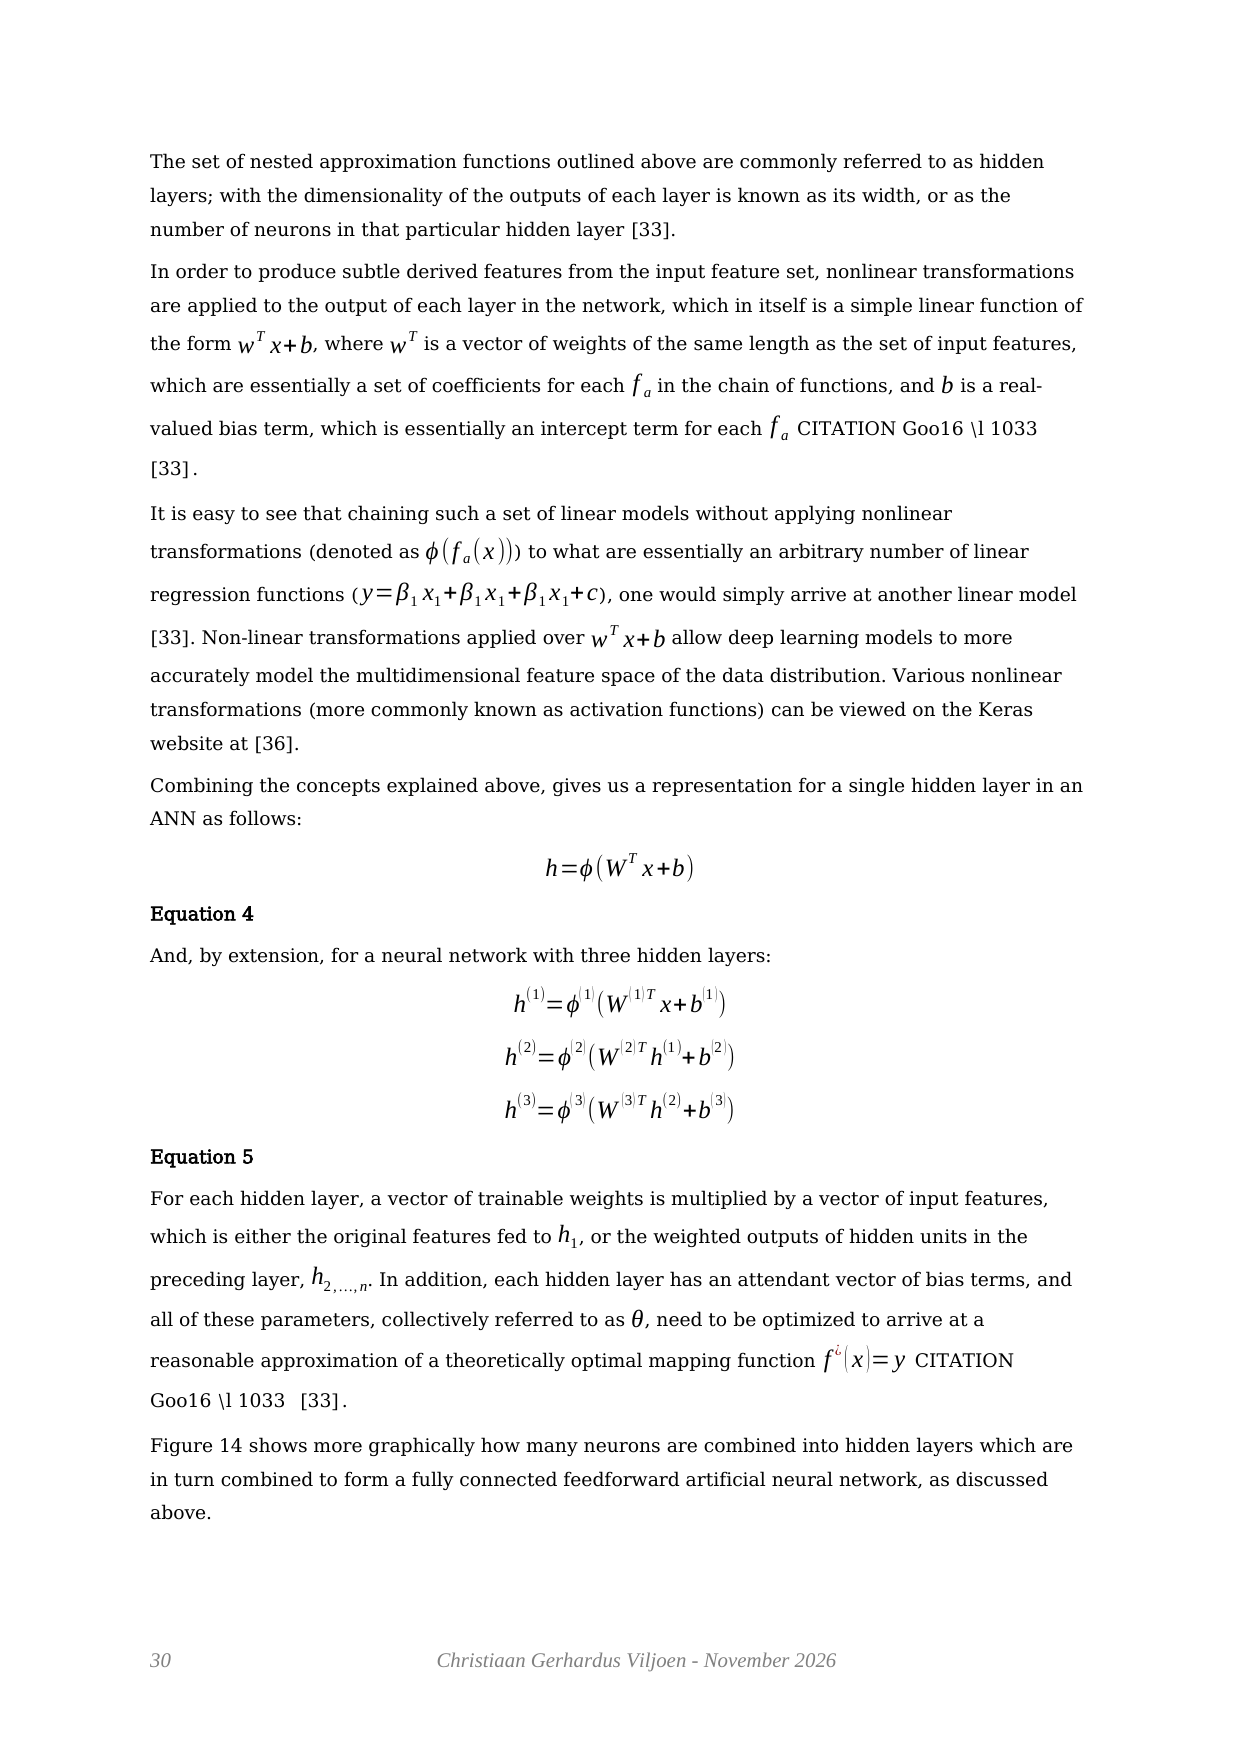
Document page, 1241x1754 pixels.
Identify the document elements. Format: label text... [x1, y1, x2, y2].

text In order to produce subtle derived features from the input feature set, nonlinear transformations are applied to the output of each layer in the network, which in itself is a simple linear function of the form , where is a vector of weights of the same length as the set of input features, which are essentially a set of coefficients for each in the chain of functions, and is a real-valued bias term, which is essentially an intercept term for each . [150, 259, 1090, 482]
text Equation 4 [150, 902, 1090, 924]
text For each hidden layer, a vector of trainable weights is multiplied by a vector of input features, which is either the original features fed to , or the weighted outputs of hidden units in the preceding layer, . In addition, each hidden layer has an attendant vector of bias terms, and all of these parameters, collectively referred to as , need to be optimized to arrive at a reasonable approximation of a theoretically optimal mapping function . [150, 1187, 1090, 1414]
text Combining the concepts explained above, gives us a representation for a single hidden layer in an ANN as follows: [150, 773, 1090, 830]
text And, by extension, for a neural network with three hidden layers: [150, 944, 1090, 966]
text Equation 5 [150, 1145, 1090, 1167]
text Figure 14 shows more graphically how many neurons are combined into hidden layers which are in turn combined to form a fully connected feedforward artificial neural network, as discussed above. [150, 1434, 1090, 1524]
text The set of nested approximation functions outlined above are commonly referred to as hidden layers; with the dimensionality of the outputs of each layer is known as its width, or as the number of neurons in that particular hidden layer. [150, 150, 1090, 240]
text It is easy to see that chaining such a set of linear models without applying nonlinear transformations (denoted as ) to what are essentially an arbitrary number of linear regression functions (), one would simply arrive at another linear model . Non-linear transformations applied over allow deep learning models to more accurately model the multidimensional feature space of the data distribution. Various nonlinear transformations (more commonly known as activation functions) can be viewed on the Keras website at . [150, 502, 1090, 754]
